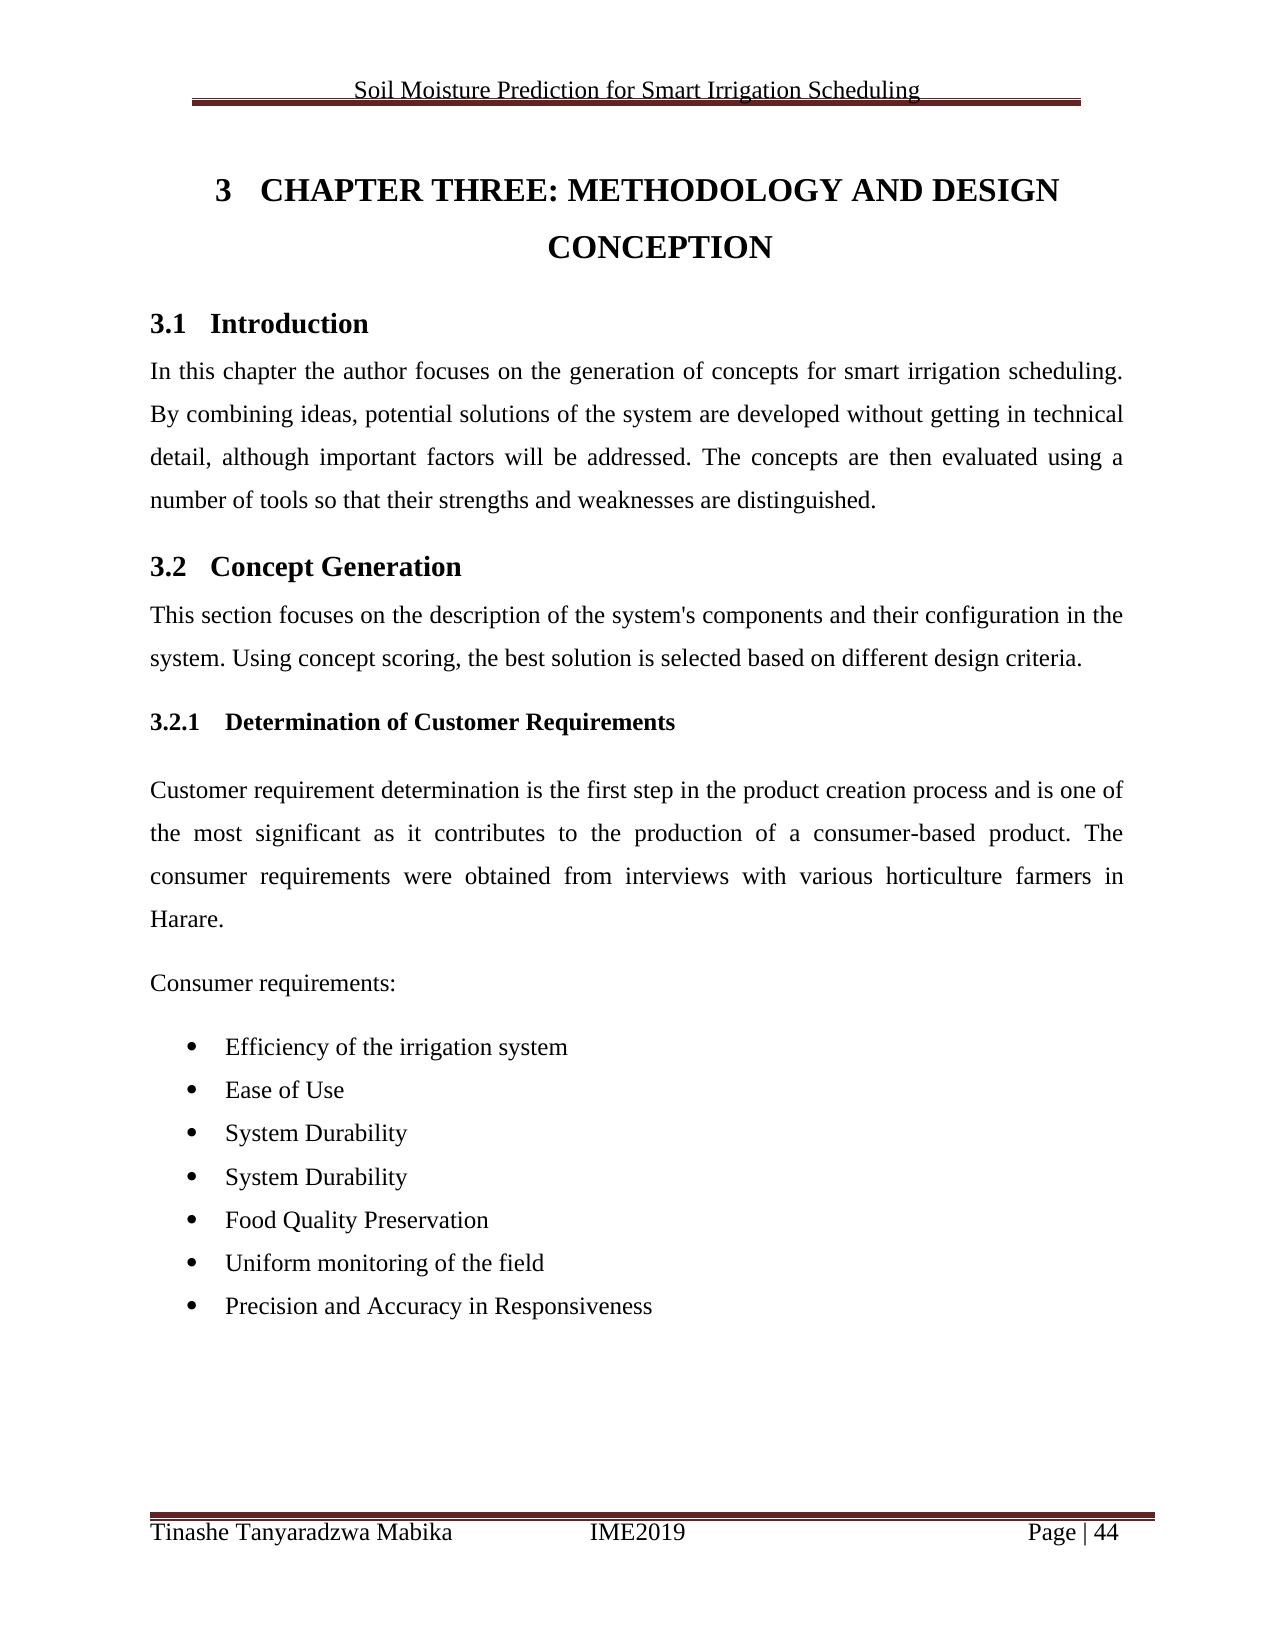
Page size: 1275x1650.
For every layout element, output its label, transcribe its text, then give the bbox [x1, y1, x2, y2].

subtitle Concept Generation [150, 549, 1125, 583]
list Ease of Use [187, 1075, 1125, 1104]
list Food Quality Preservation [187, 1205, 1125, 1233]
text This section focuses on the description of the system's components and their configuration in the system. Using concept scoring, the best solution is selected based on different design criteria. [150, 600, 1125, 672]
list Uniform monitoring of the field [187, 1248, 1125, 1277]
subtitle Determination of Customer Requirements [150, 707, 1125, 736]
list Efficiency of the irrigation system [187, 1032, 1125, 1061]
subtitle CHAPTER THREE: METHODOLOGY AND DESIGN CONCEPTION [150, 170, 1125, 266]
list System Durability [187, 1118, 1125, 1147]
subtitle Introduction [150, 306, 1125, 339]
text Consumer requirements: [150, 968, 1125, 997]
list Precision and Accuracy in Responsiveness [187, 1291, 1125, 1320]
text In this chapter the author focuses on the generation of concepts for smart irrigation scheduling. By combining ideas, potential solutions of the system are developed without getting in technical detail, although important factors will be addressed. The concepts are then evaluated using a number of tools so that their strengths and weaknesses are distinguished. [150, 356, 1125, 514]
text Customer requirement determination is the first step in the product creation process and is one of the most significant as it contributes to the production of a consumer-based product. The consumer requirements were obtained from interviews with various horticulture farmers in Harare. [150, 775, 1125, 933]
list System Durability [187, 1162, 1125, 1190]
